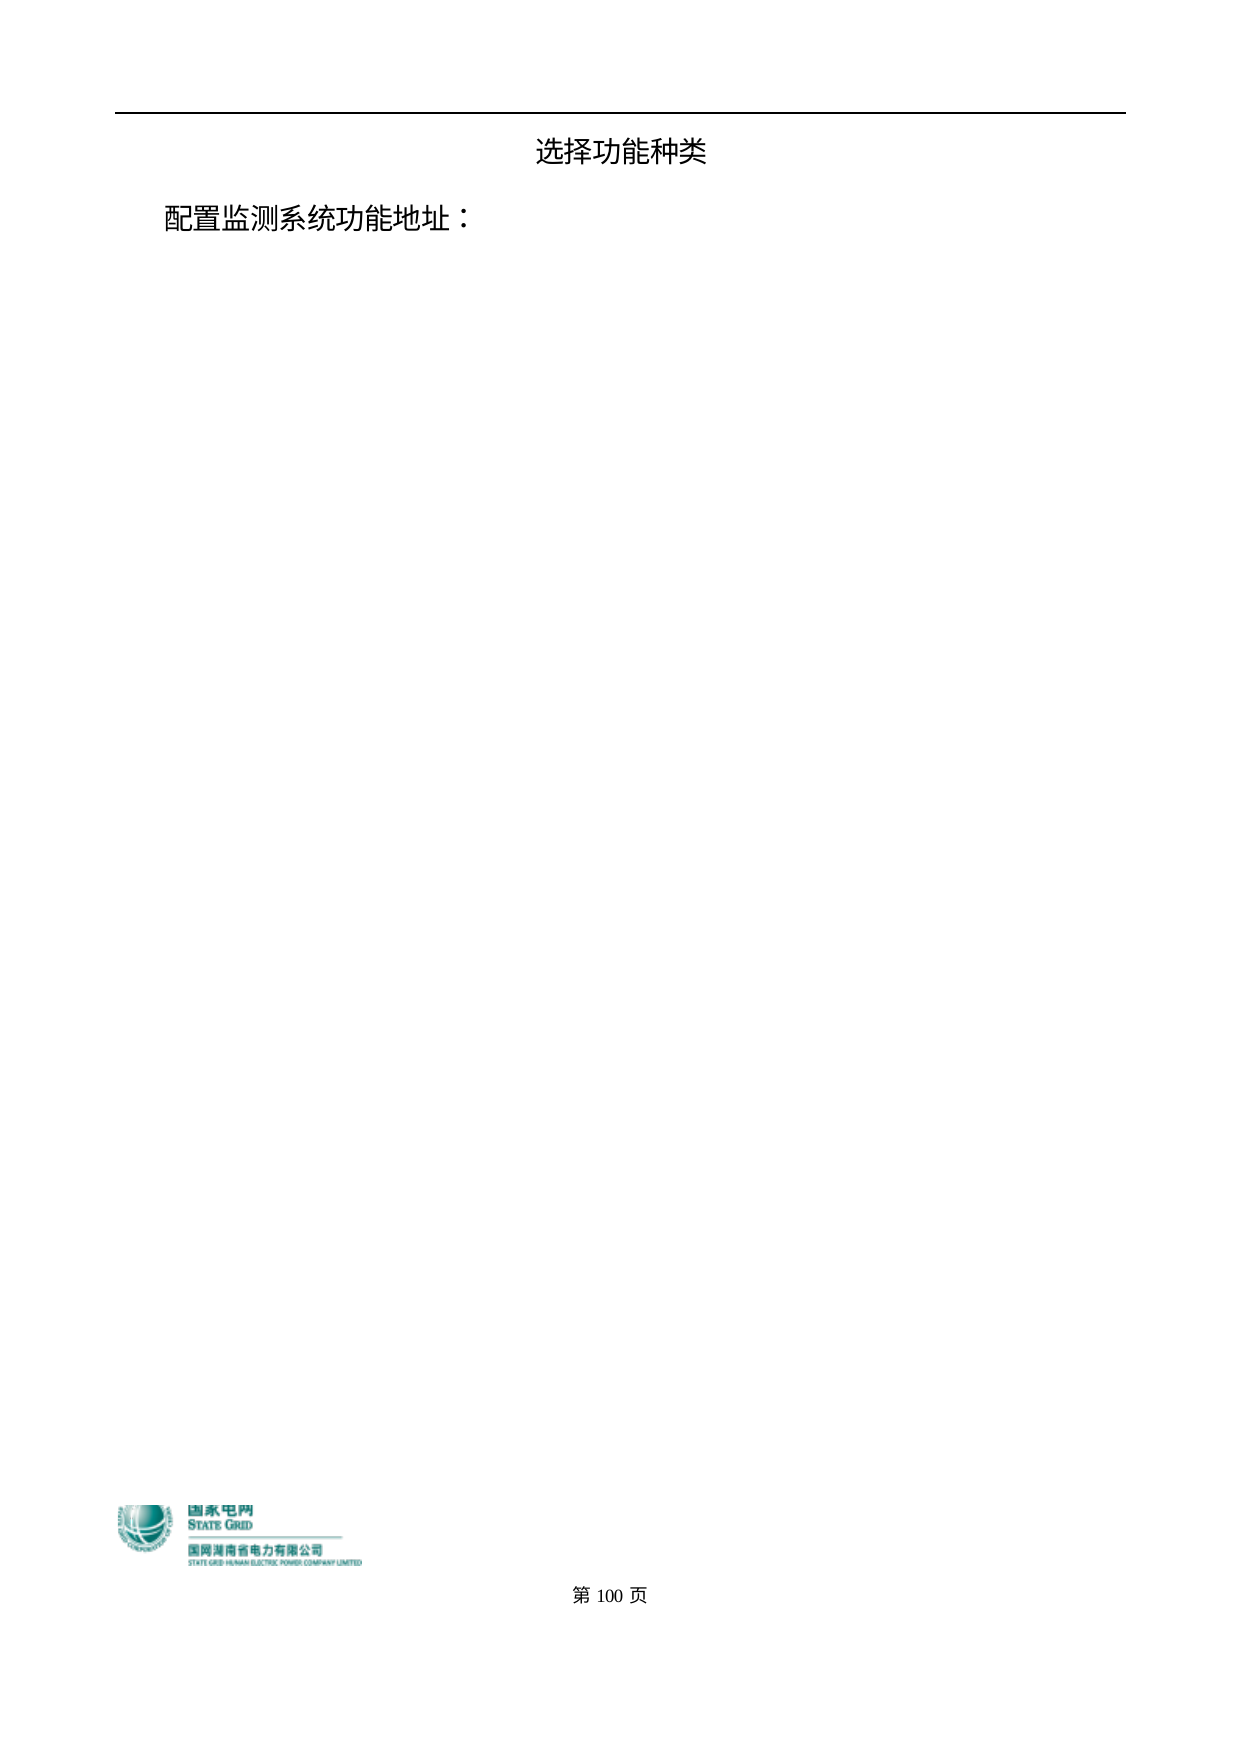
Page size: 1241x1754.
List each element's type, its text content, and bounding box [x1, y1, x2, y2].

text 选择功能种类 [535, 134, 1125, 170]
text 配置监测系统功能地址： [164, 201, 1125, 237]
picture [117, 1505, 362, 1566]
